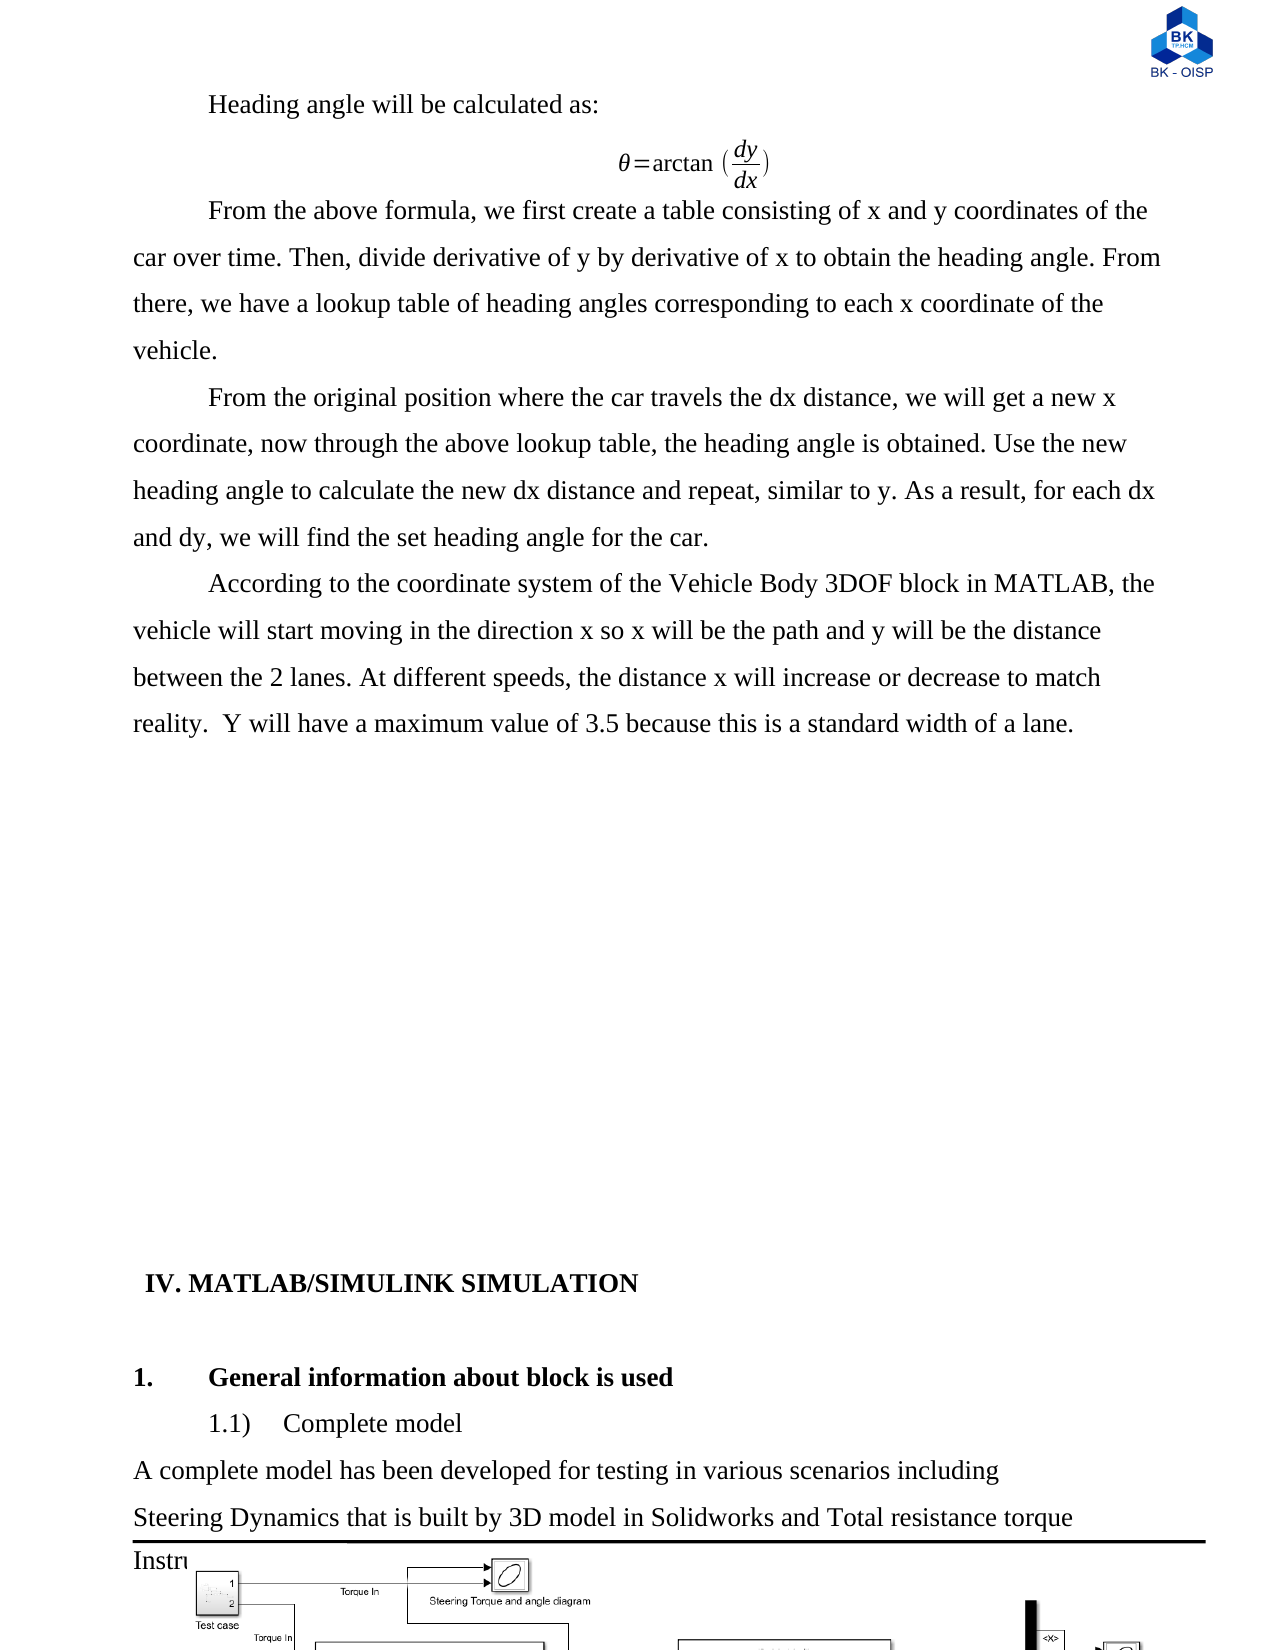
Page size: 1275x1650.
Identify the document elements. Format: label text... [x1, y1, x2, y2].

list Complete model [208, 1408, 1078, 1439]
subtitle IV. MATLAB/SIMULINK SIMULATION [86, 1268, 1112, 1299]
picture [1150, 5, 1214, 83]
text Heading angle will be calculated as: [133, 89, 1181, 120]
list General information about block is used [133, 1361, 1196, 1392]
picture [187, 1549, 1147, 1650]
text From the above formula, we first create a table consisting of x and y coordinates of the car over time. Then, divide derivative of y by derivative of x to obtain the heading angle. From there, we have a lookup table of heading angles corresponding to each x coordinate of the vehicle. [133, 194, 1181, 365]
text A complete model has been developed for testing in various scenarios including Steering Dynamics that is built by 3D model in Solidworks and Total resistance torque [133, 1454, 1078, 1532]
text According to the coordinate system of the Vehicle Body 3DOF block in MATLAB, the vehicle will start moving in the direction x so x will be the path and y will be the distance between the 2 lanes. At different speeds, the distance x will increase or decrease to match reality. Y will have a maximum value of 3.5 because this is a standard width of a lane. [133, 568, 1181, 739]
text From the original position where the car travels the dx distance, we will get a new x coordinate, now through the above lookup table, the heading angle is obtained. Use the new heading angle to calculate the new dx distance and repeat, similar to y. As a result, for each dx and dy, we will find the set heading angle for the car. [133, 381, 1181, 552]
